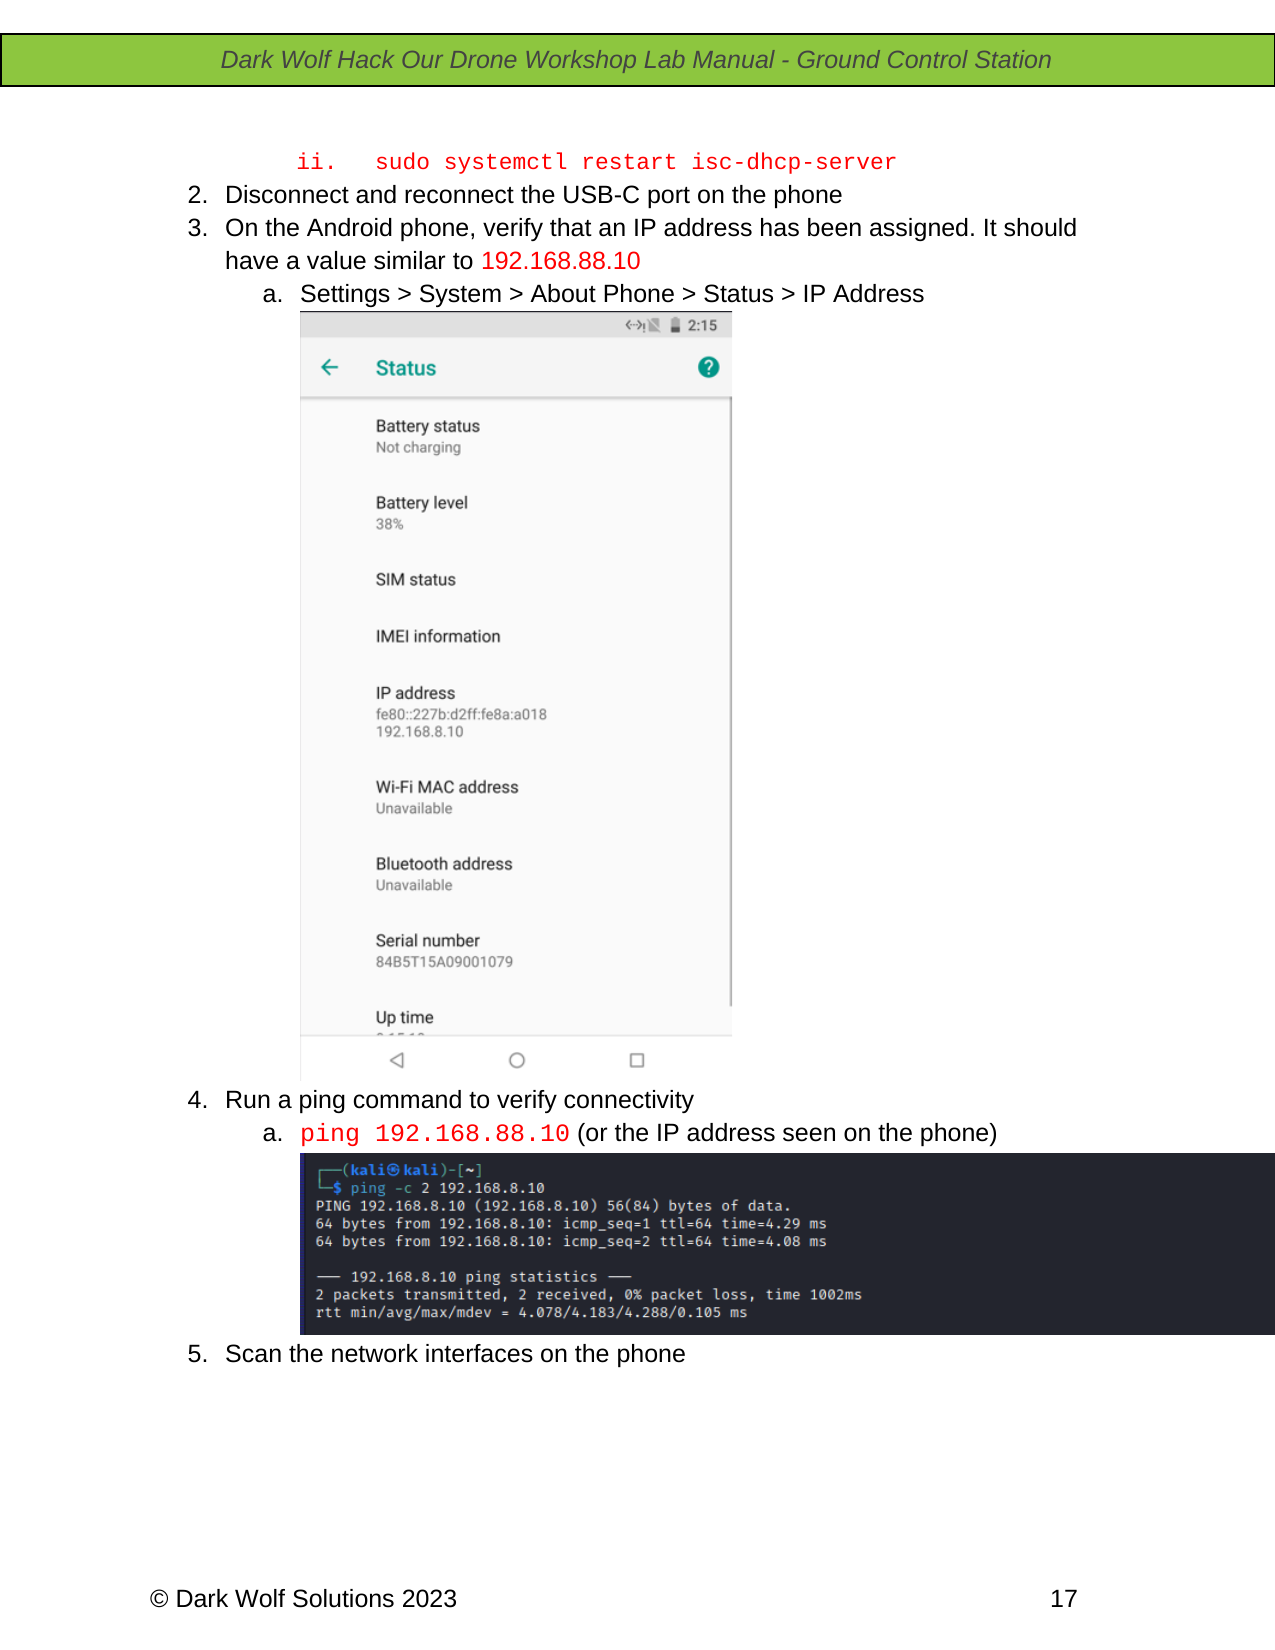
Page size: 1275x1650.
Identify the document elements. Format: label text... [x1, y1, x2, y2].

picture [300, 1153, 1275, 1335]
list On the Android phone, verify that an IP address has been assigned. It should have a value similar to 192.168.88.10 [187, 213, 1125, 274]
list sudo systemctl restart isc-dhcp-server [337, 150, 1125, 176]
list Run a ping command to verify connectivity [187, 1085, 1125, 1114]
list Disconnect and reconnect the USB-C port on the phone [187, 180, 1125, 208]
list Settings > System > About Phone > Status > IP Address [262, 279, 1125, 308]
list Scan the network interfaces on the phone [187, 1339, 1125, 1367]
picture [300, 311, 733, 1081]
